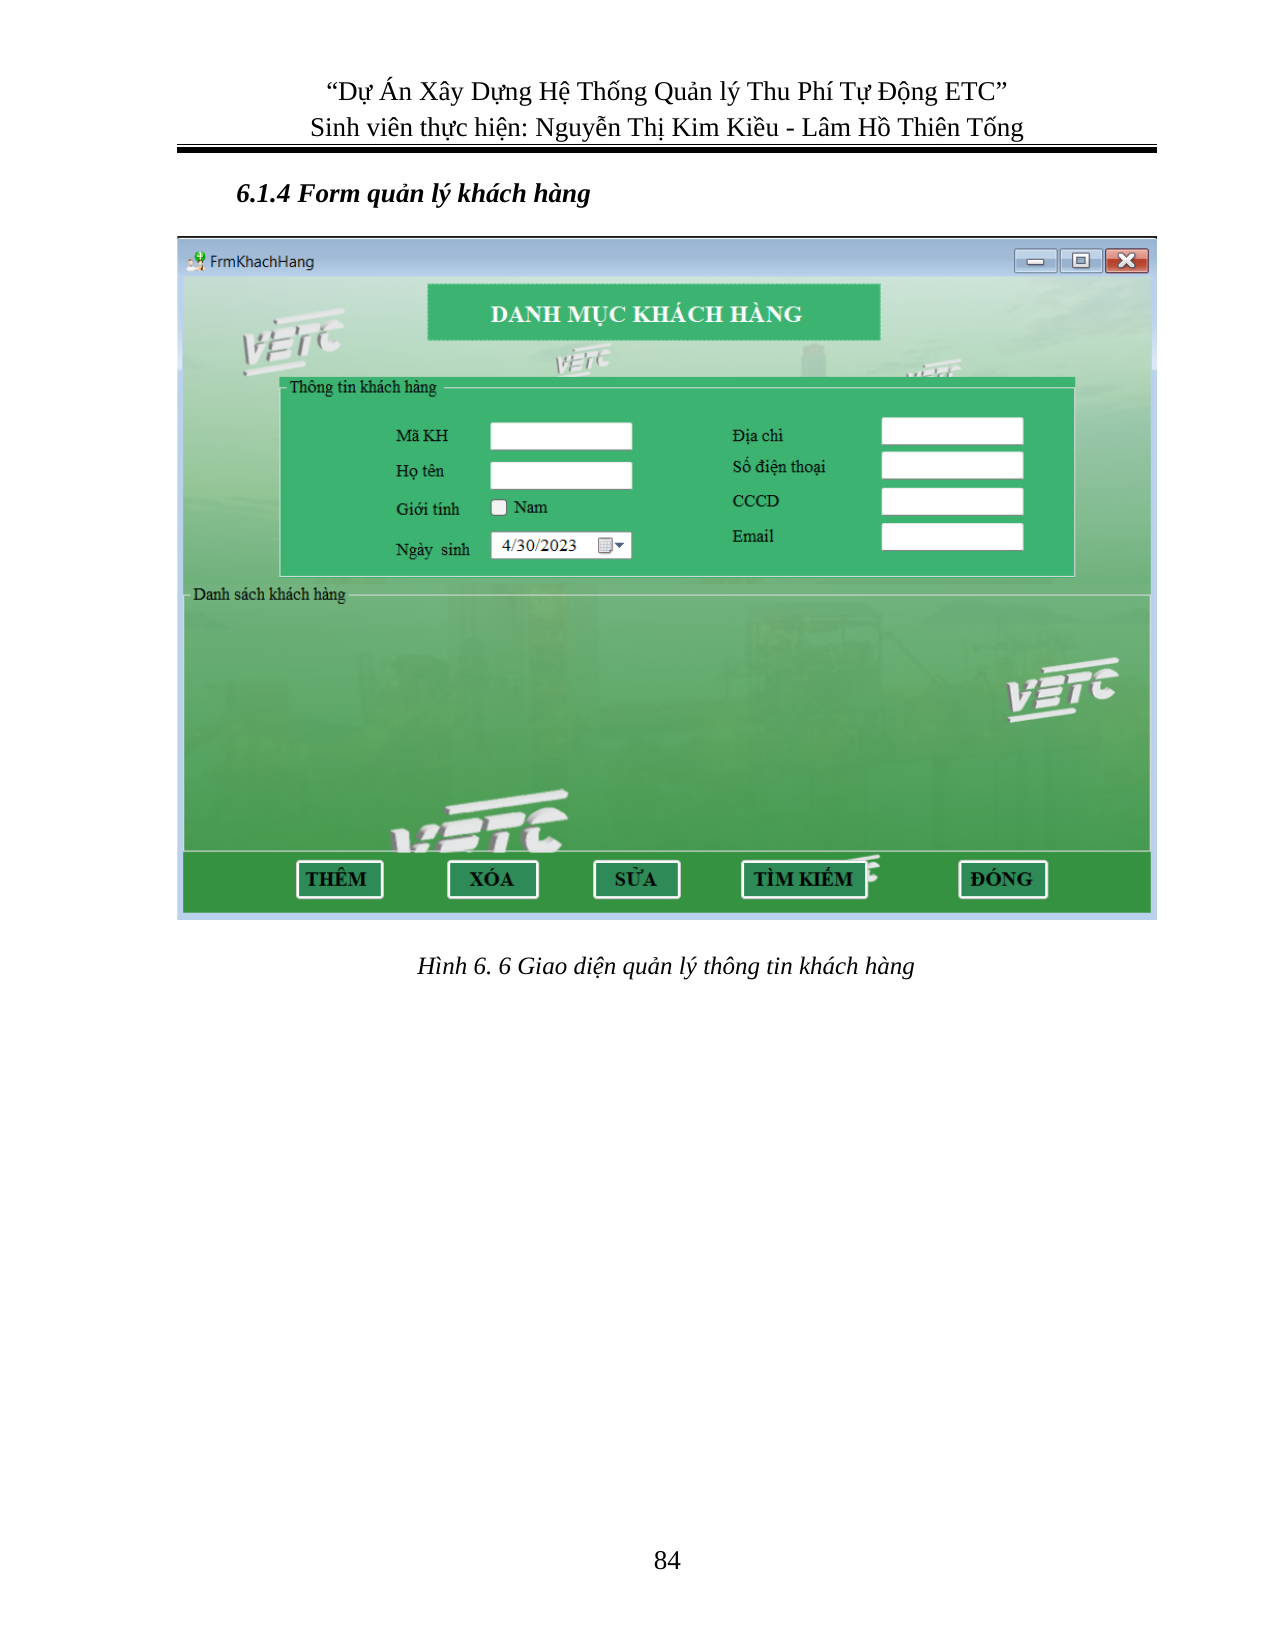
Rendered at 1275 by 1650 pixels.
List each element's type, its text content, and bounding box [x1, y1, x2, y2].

text Hình 6. 6 Giao diện quản lý thông tin khách hàng [177, 951, 1157, 980]
text Form quản lý khách hàng [236, 177, 1157, 208]
picture [177, 236, 1157, 920]
